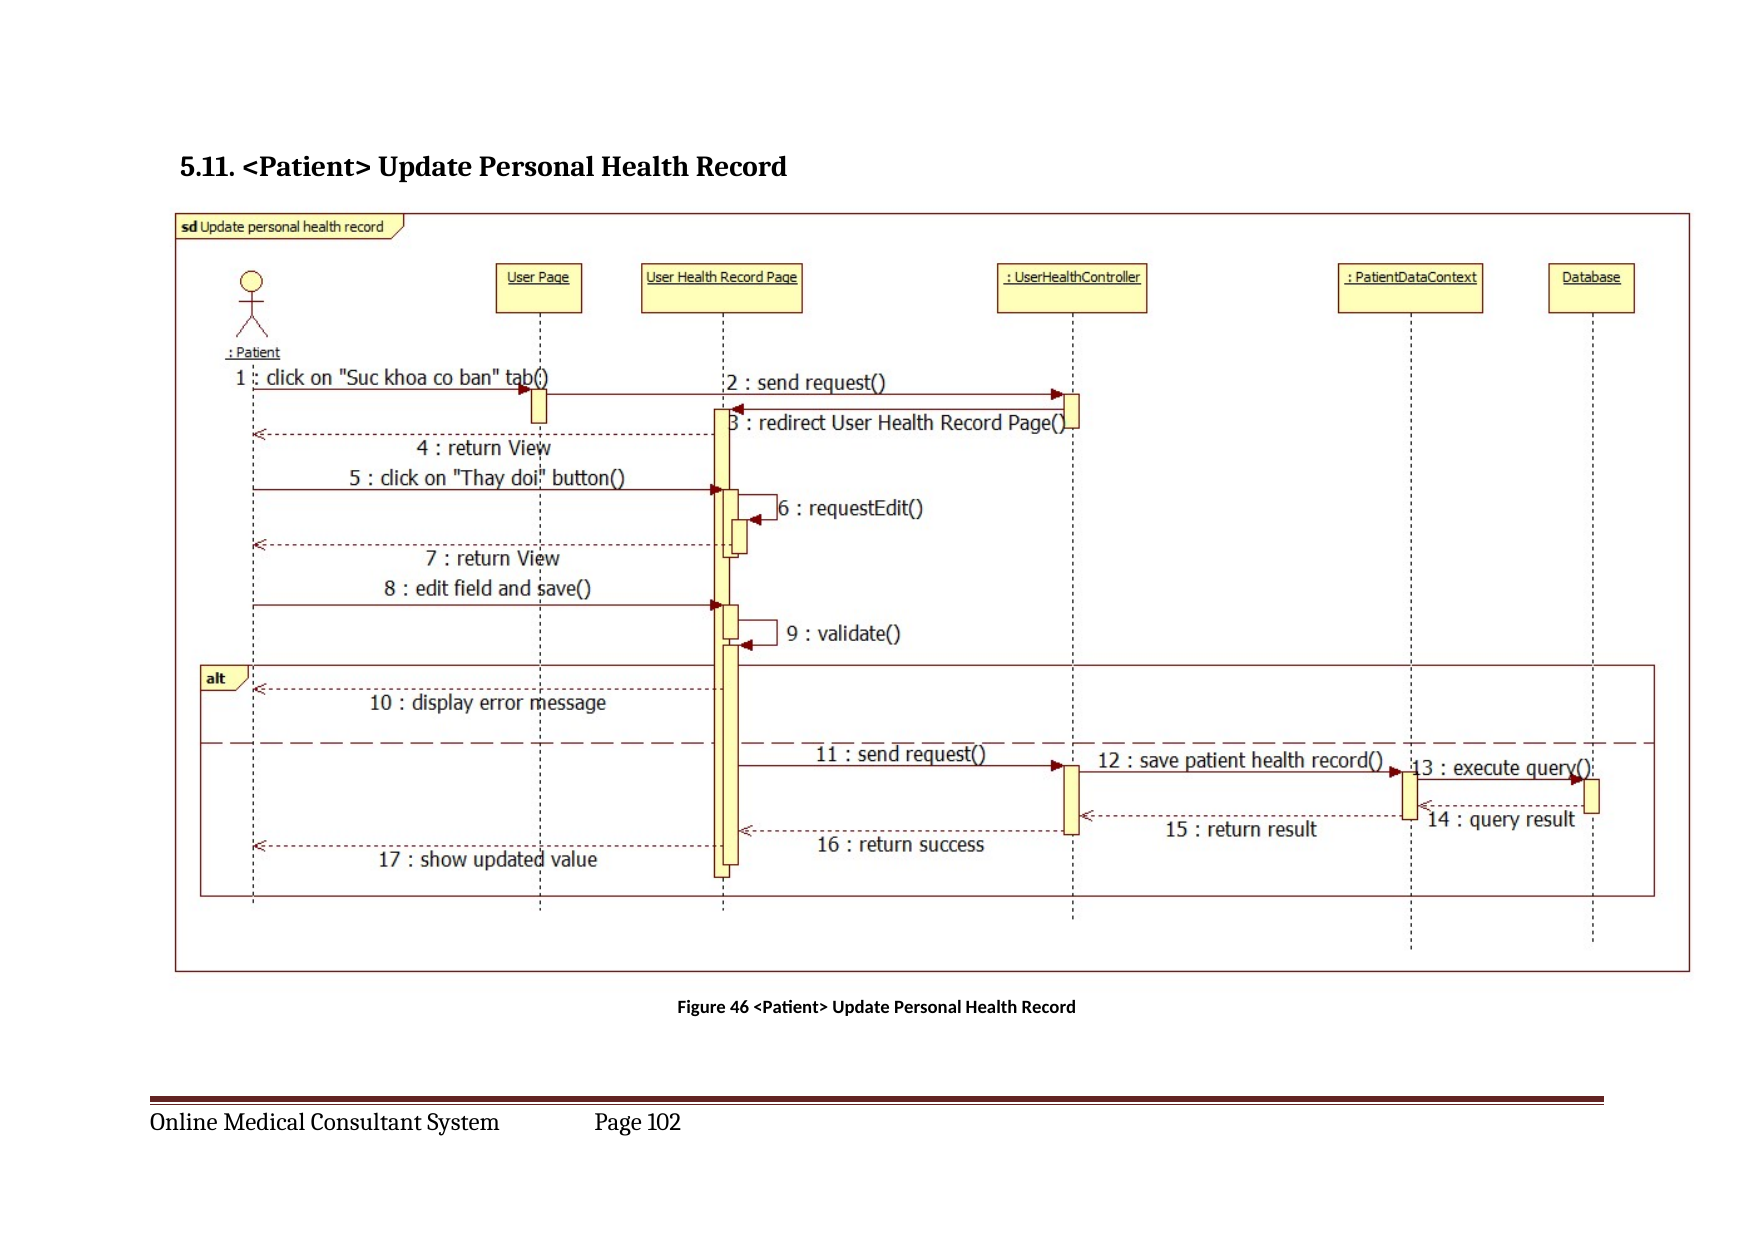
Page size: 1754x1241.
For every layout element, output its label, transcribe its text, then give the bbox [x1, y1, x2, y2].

picture [150, 188, 1713, 996]
subtitle <Patient> Update Personal Health Record [180, 150, 1604, 183]
